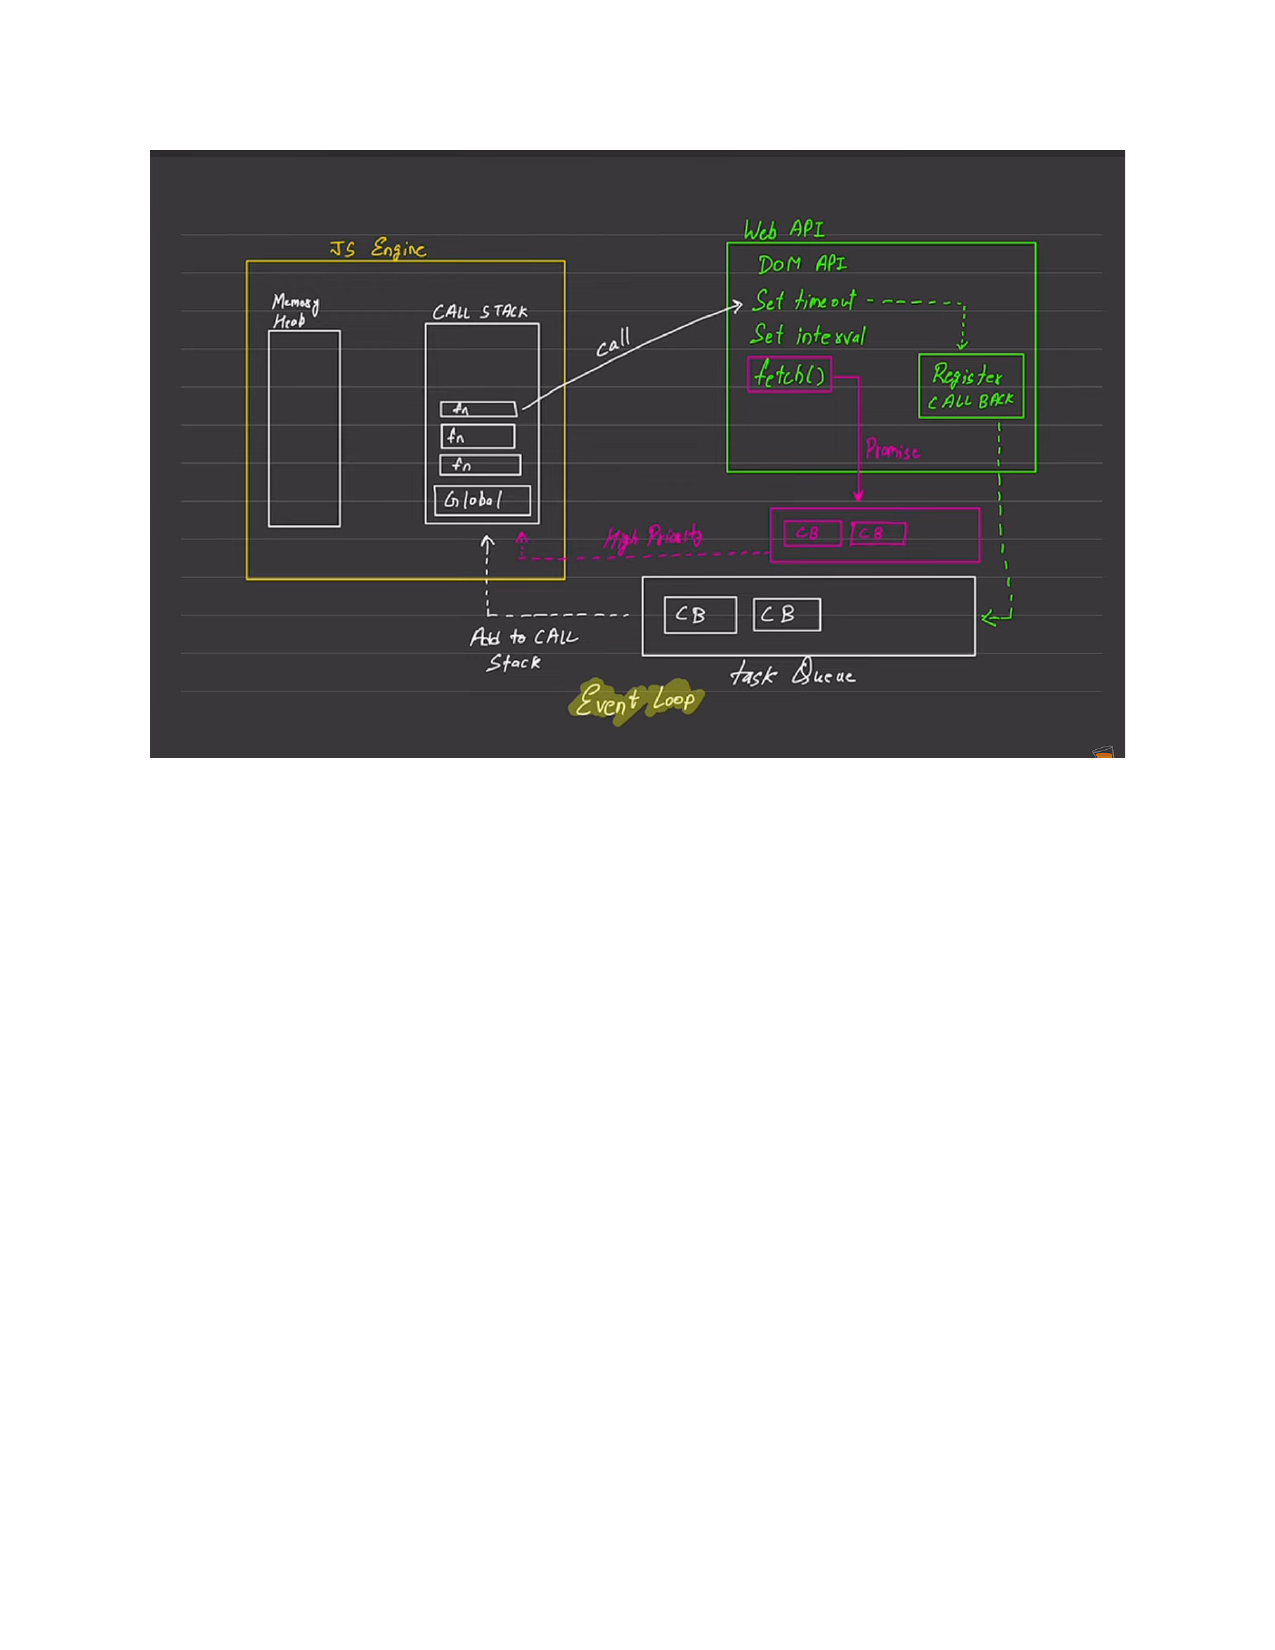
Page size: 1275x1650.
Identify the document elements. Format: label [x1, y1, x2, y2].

picture [150, 150, 1125, 758]
